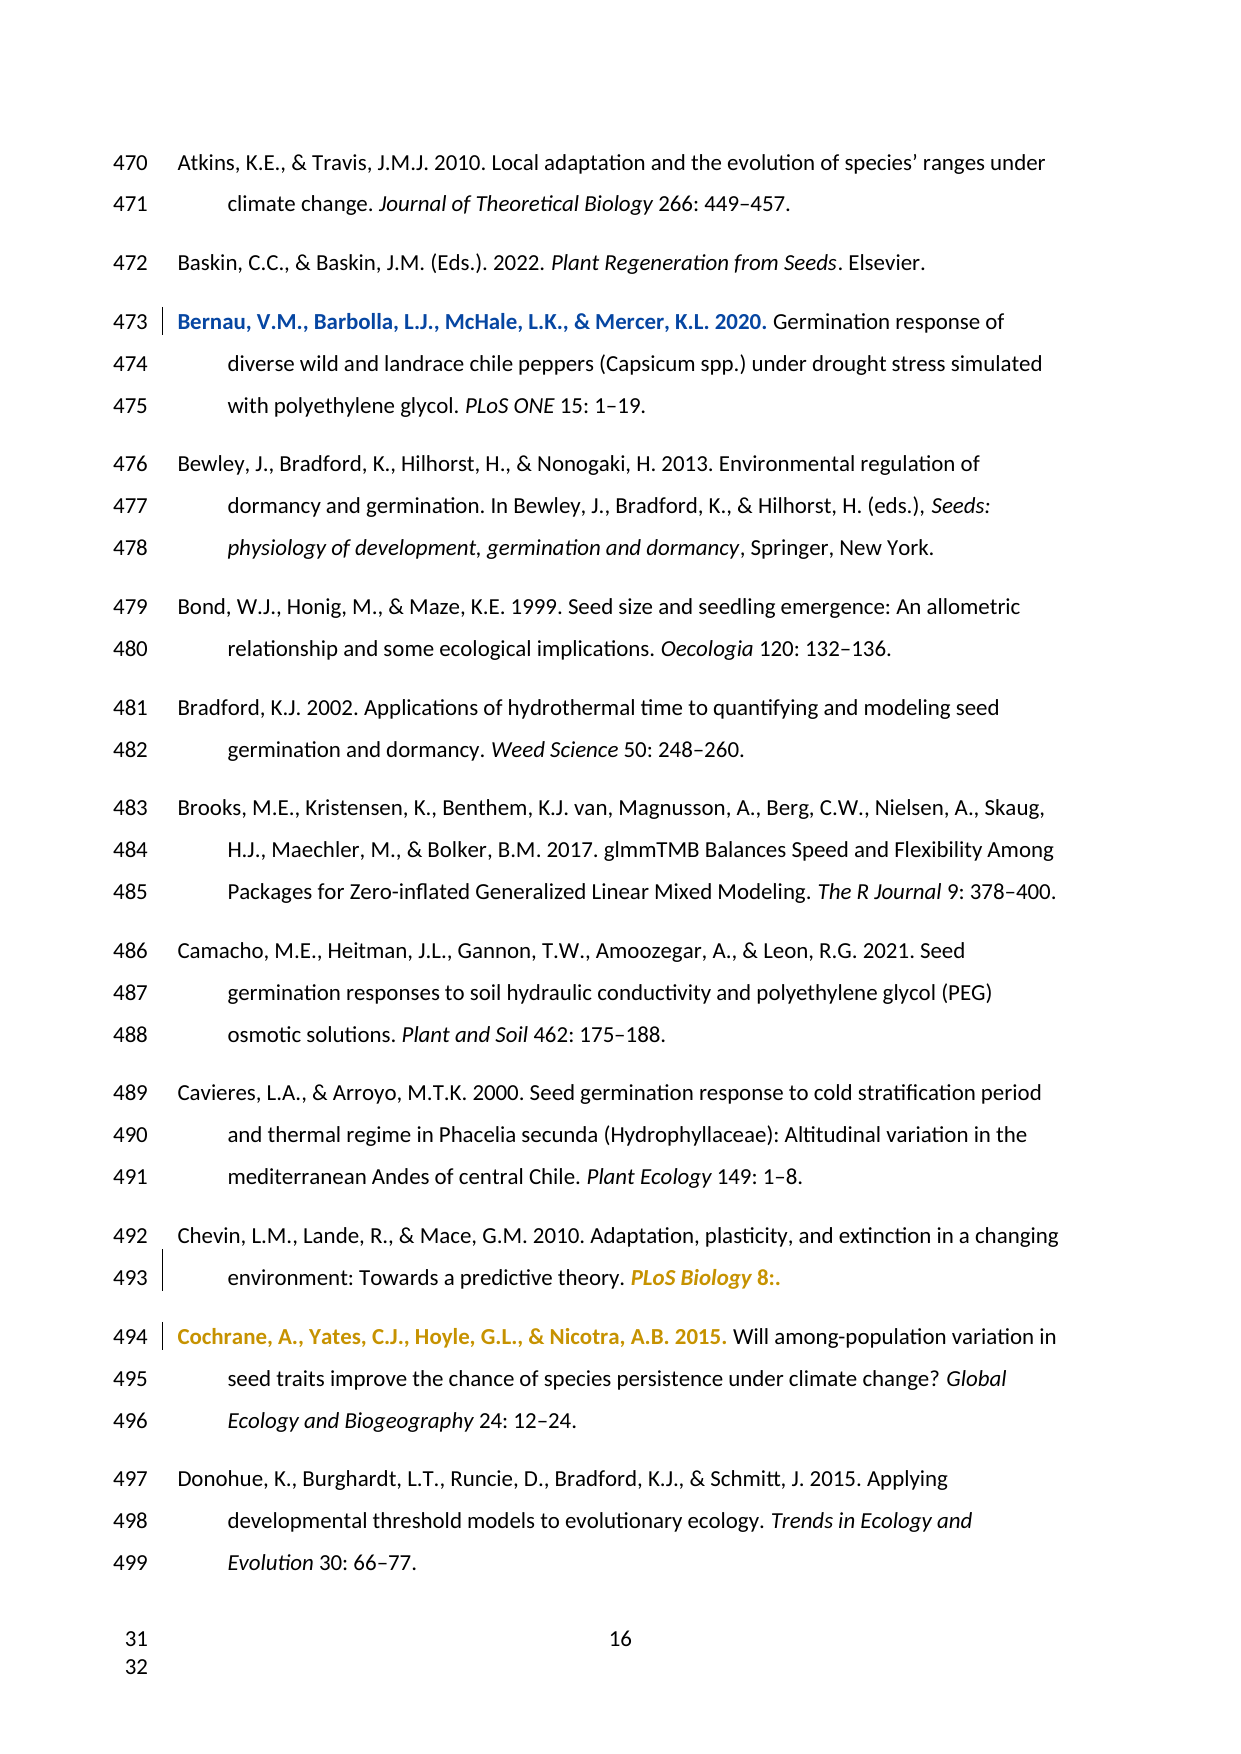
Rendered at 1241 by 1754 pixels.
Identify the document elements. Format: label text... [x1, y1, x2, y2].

text Baskin, C.C., & Baskin, J.M. (Eds.). 2022. Plant Regeneration from Seeds. Elsevier. [177, 248, 1063, 276]
text Cavieres, L.A., & Arroyo, M.T.K. 2000. Seed germination response to cold stratification period and thermal regime in Phacelia secunda (Hydrophyllaceae): Altitudinal variation in the mediterranean Andes of central Chile. Plant Ecology 149: 1–8. [177, 1078, 1063, 1191]
text Bewley, J., Bradford, K., Hilhorst, H., & Nonogaki, H. 2013. Environmental regulation of dormancy and germination. In Bewley, J., Bradford, K., & Hilhorst, H. (eds.), Seeds: physiology of development, germination and dormancy, Springer, New York. [177, 449, 1063, 561]
text Atkins, K.E., & Travis, J.M.J. 2010. Local adaptation and the evolution of species’ ranges under climate change. Journal of Theoretical Biology 266: 449–457. [177, 148, 1063, 218]
text Cochrane, A., Yates, C.J., Hoyle, G.L., & Nicotra, A.B. 2015. Will among-population variation in seed traits improve the chance of species persistence under climate change? Global Ecology and Biogeography 24: 12–24. [177, 1322, 1063, 1434]
text Camacho, M.E., Heitman, J.L., Gannon, T.W., Amoozegar, A., & Leon, R.G. 2021. Seed germination responses to soil hydraulic conductivity and polyethylene glycol (PEG) osmotic solutions. Plant and Soil 462: 175–188. [177, 936, 1063, 1048]
text Bond, W.J., Honig, M., & Maze, K.E. 1999. Seed size and seedling emergence: An allometric relationship and some ecological implications. Oecologia 120: 132–136. [177, 592, 1063, 662]
text Brooks, M.E., Kristensen, K., Benthem, K.J. van, Magnusson, A., Berg, C.W., Nielsen, A., Skaug, H.J., Maechler, M., & Bolker, B.M. 2017. glmmTMB Balances Speed and Flexibility Among Packages for Zero-inflated Generalized Linear Mixed Modeling. The R Journal 9: 378–400. [177, 793, 1063, 905]
text Chevin, L.M., Lande, R., & Mace, G.M. 2010. Adaptation, plasticity, and extinction in a changing environment: Towards a predictive theory. PLoS Biology 8:. [177, 1221, 1063, 1291]
text Donohue, K., Burghardt, L.T., Runcie, D., Bradford, K.J., & Schmitt, J. 2015. Applying developmental threshold models to evolutionary ecology. Trends in Ecology and Evolution 30: 66–77. [177, 1464, 1063, 1576]
text Bradford, K.J. 2002. Applications of hydrothermal time to quantifying and modeling seed germination and dormancy. Weed Science 50: 248–260. [177, 693, 1063, 763]
text Bernau, V.M., Barbolla, L.J., McHale, L.K., & Mercer, K.L. 2020. Germination response of diverse wild and landrace chile peppers (Capsicum spp.) under drought stress simulated with polyethylene glycol. PLoS ONE 15: 1–19. [177, 307, 1063, 419]
